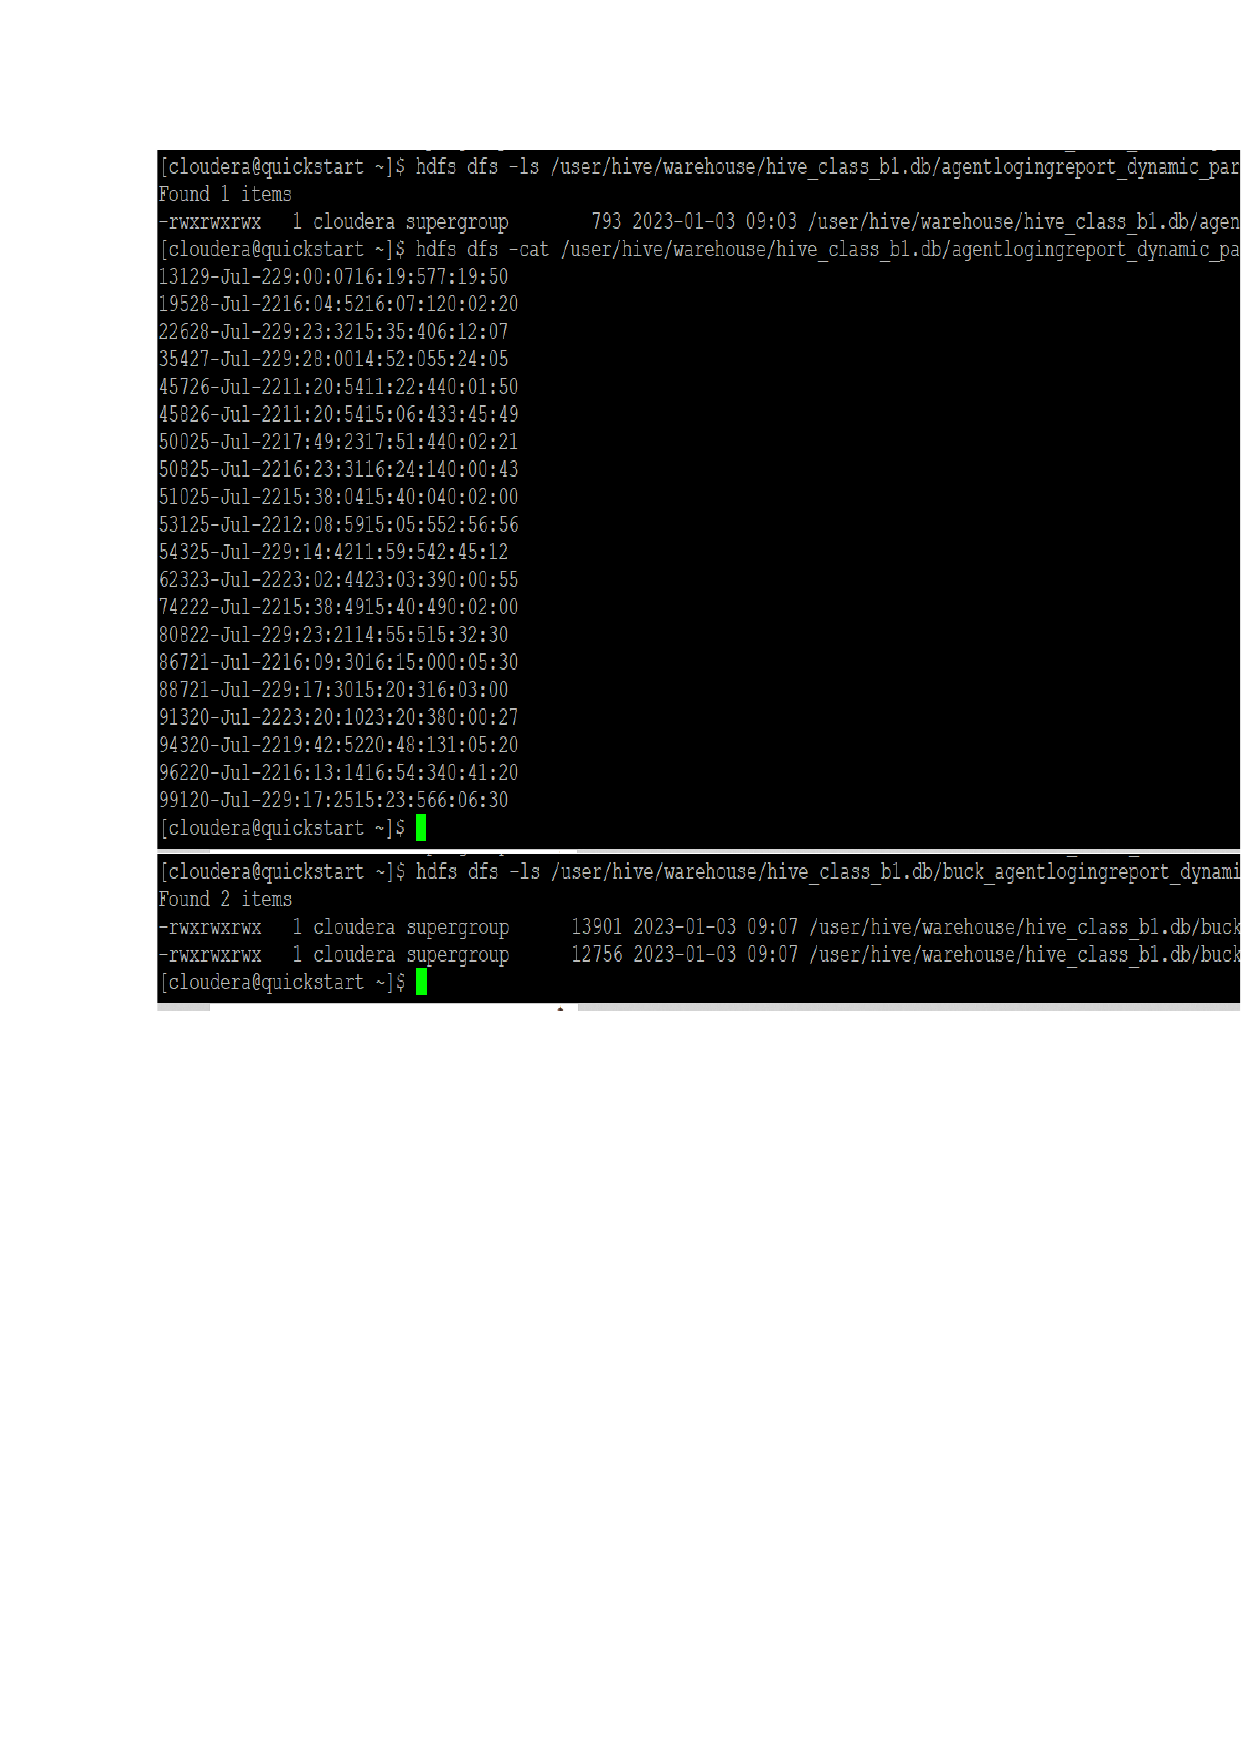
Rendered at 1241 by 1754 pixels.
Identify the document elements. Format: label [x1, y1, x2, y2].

picture [157, 854, 1241, 1011]
picture [157, 150, 1241, 853]
